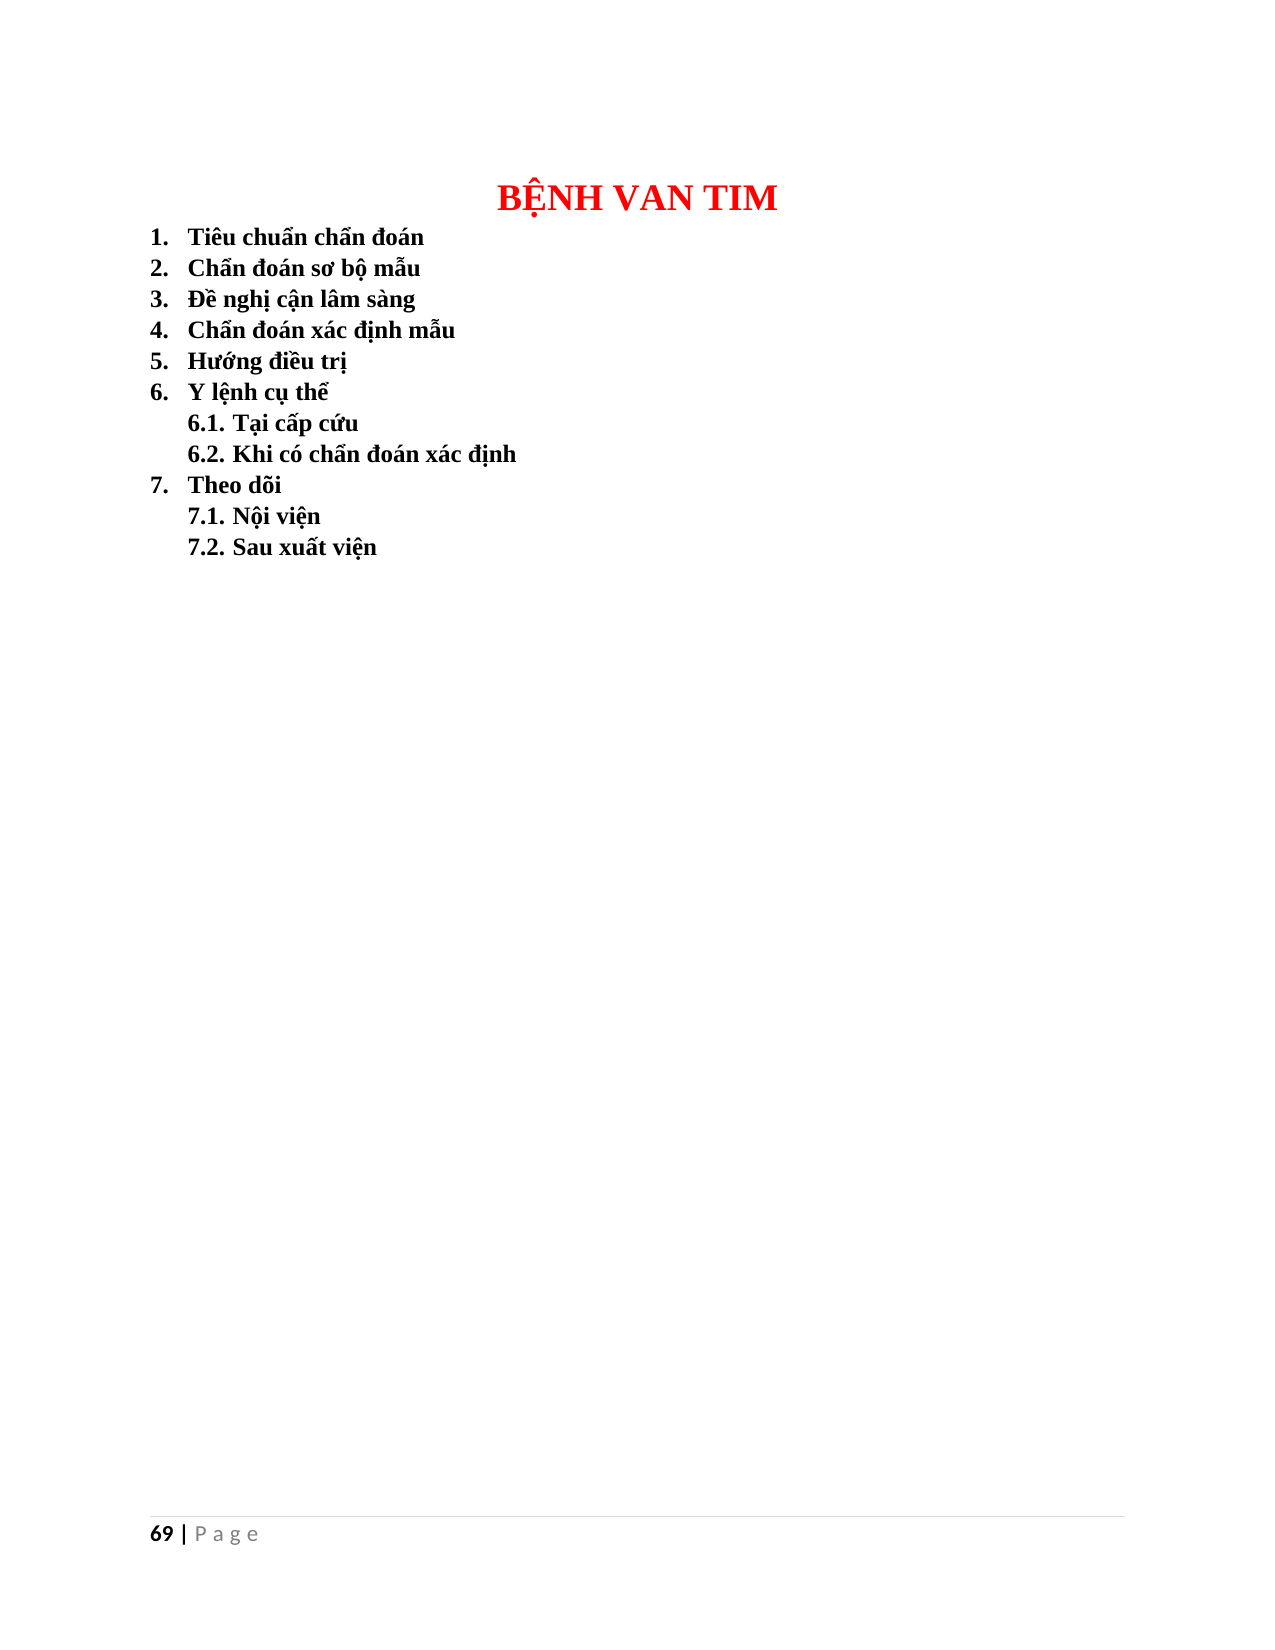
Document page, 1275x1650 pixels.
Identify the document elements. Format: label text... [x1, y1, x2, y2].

list Khi có chẩn đoán xác định [187, 439, 1125, 468]
list Tiêu chuẩn chẩn đoán [150, 222, 1125, 250]
subtitle BỆNH VAN TIM [150, 175, 1125, 218]
list Y lệnh cụ thể [150, 377, 1125, 406]
list Đề nghị cận lâm sàng [150, 284, 1125, 312]
list Chẩn đoán xác định mẫu [150, 315, 1125, 343]
list Theo dõi [150, 470, 1125, 499]
list Chẩn đoán sơ bộ mẫu [150, 253, 1125, 281]
list Nội viện [187, 501, 1125, 530]
list Hướng điều trị [150, 346, 1125, 374]
list Tại cấp cứu [187, 408, 1125, 437]
list Sau xuất viện [187, 532, 1125, 561]
